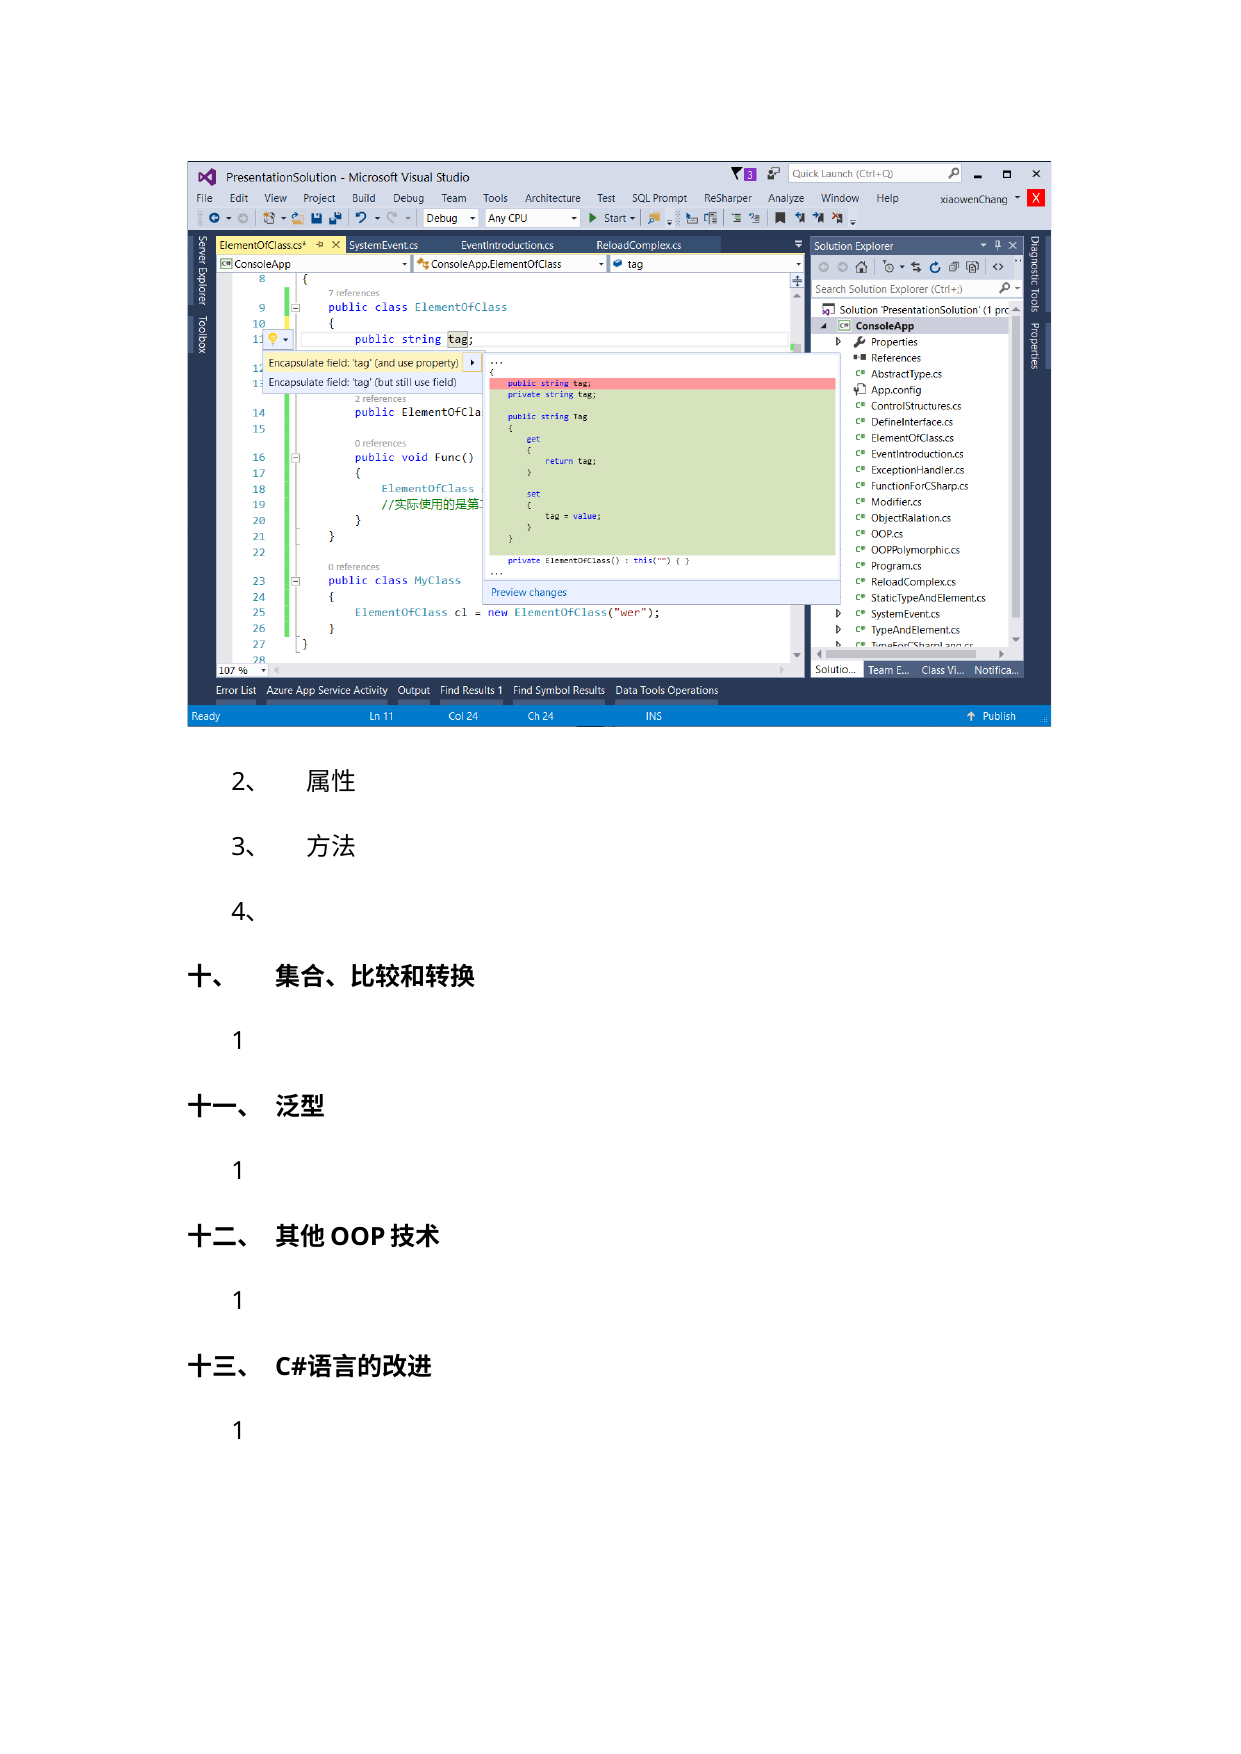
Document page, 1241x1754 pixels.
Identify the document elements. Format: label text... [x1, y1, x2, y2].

list 1 [231, 1267, 1053, 1332]
list 泛型 [187, 1072, 1053, 1137]
list 1 [231, 1137, 1053, 1202]
list C#语言的改进 [187, 1332, 1053, 1397]
list 其他OOP技术 [187, 1202, 1053, 1267]
list 集合、比较和转换 [187, 942, 1053, 1007]
list 属性 [231, 747, 1053, 812]
picture [187, 161, 1052, 727]
list 1 [231, 1007, 1053, 1072]
list 1 [231, 1397, 1053, 1462]
list 方法 [231, 812, 1053, 877]
